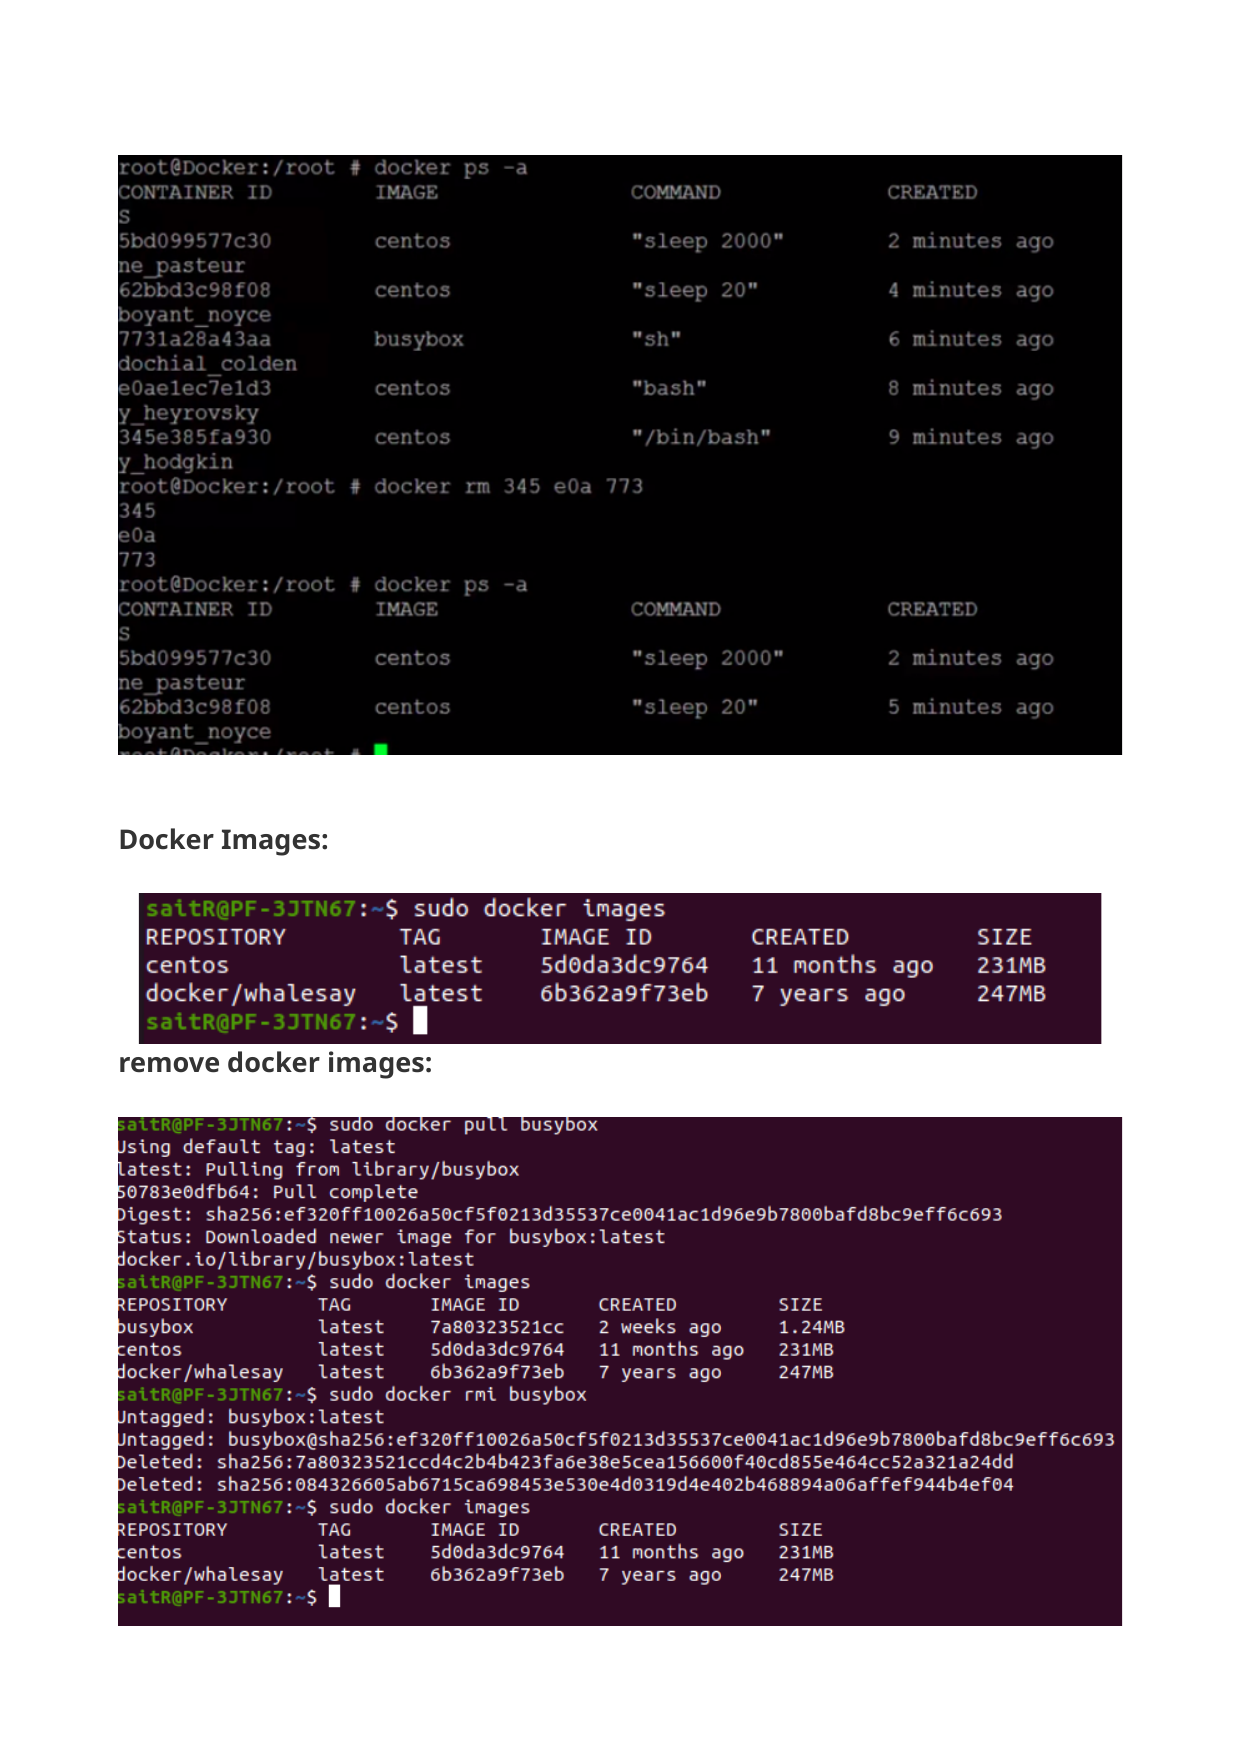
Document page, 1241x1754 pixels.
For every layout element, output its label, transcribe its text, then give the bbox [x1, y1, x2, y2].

picture [138, 893, 1102, 1044]
text remove docker images: [118, 959, 1122, 1081]
picture [118, 155, 1123, 755]
text Docker Images: [118, 820, 1122, 857]
picture [118, 1117, 1123, 1626]
